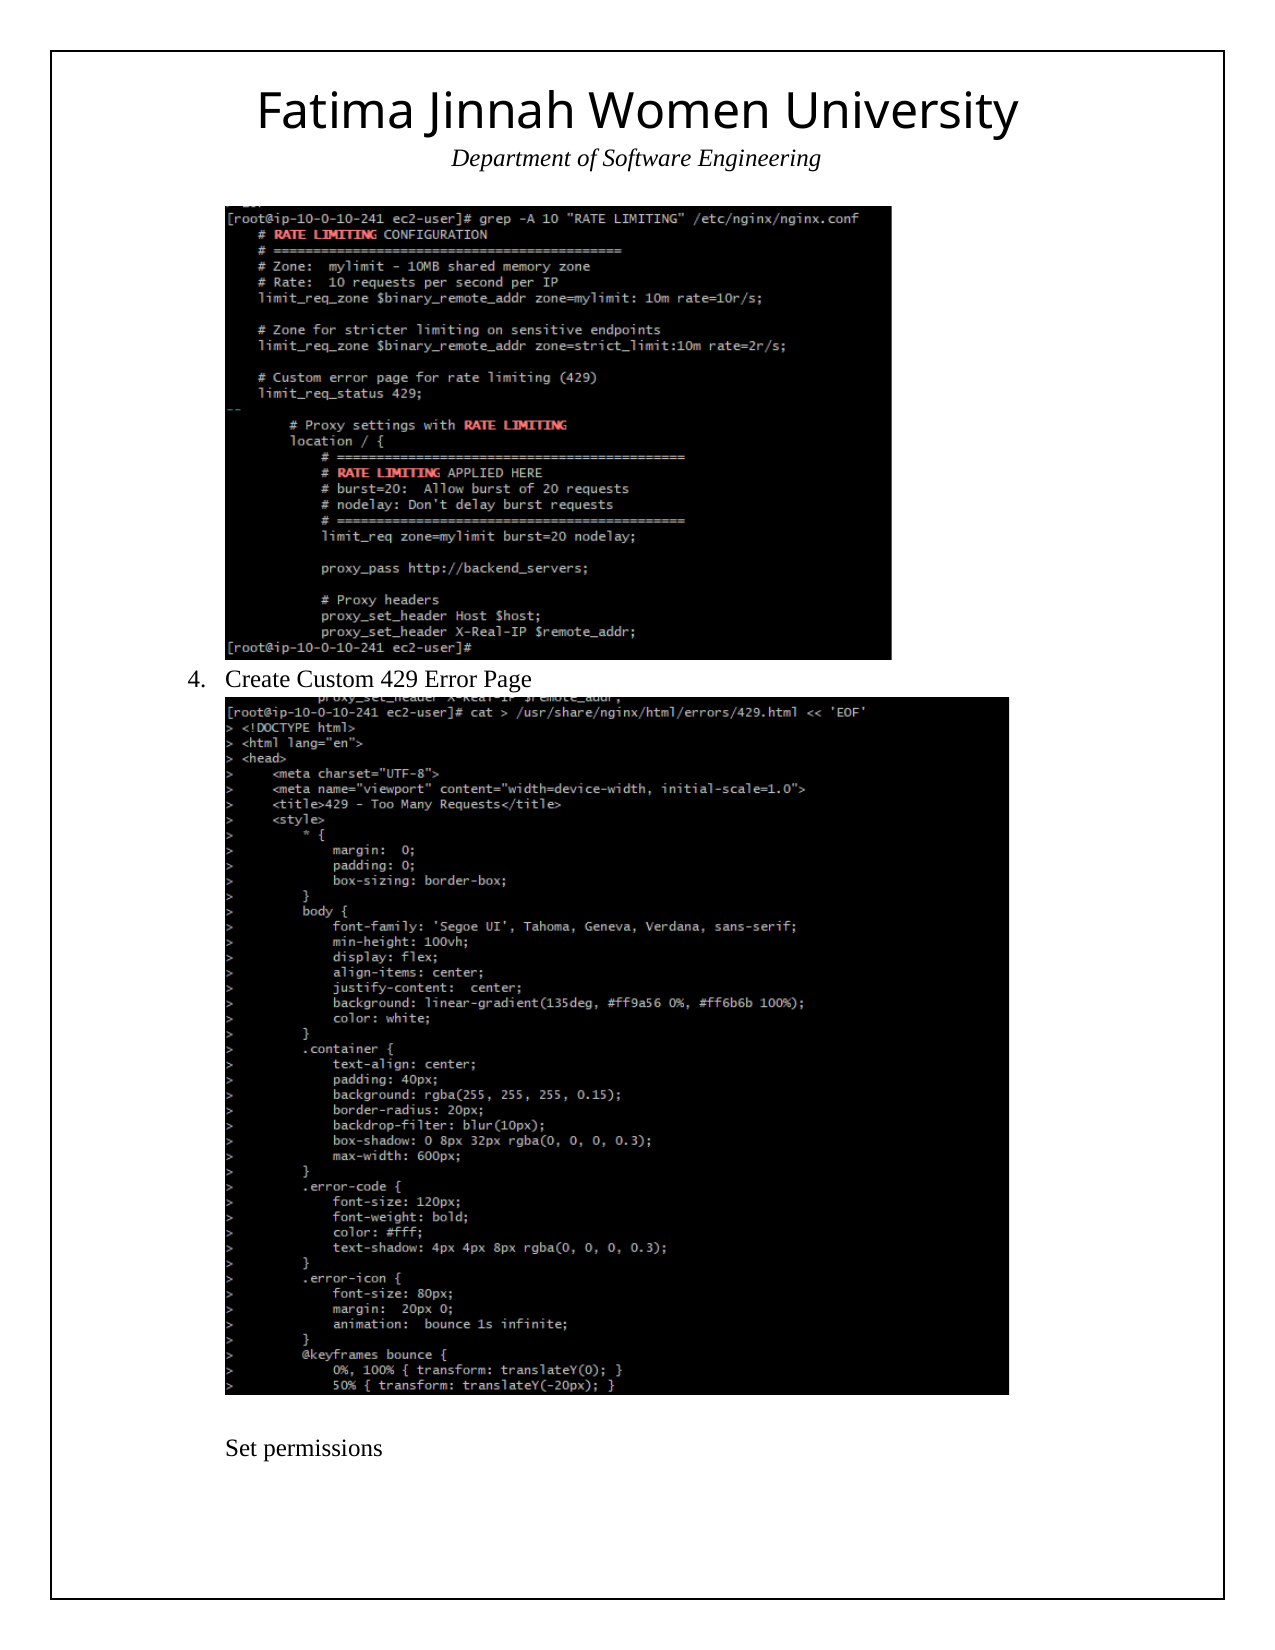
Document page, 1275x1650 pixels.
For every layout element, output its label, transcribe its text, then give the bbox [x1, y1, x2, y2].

list Set permissions [225, 1433, 1125, 1462]
list Create Custom 429 Error Page [187, 664, 1125, 693]
picture [225, 206, 892, 660]
picture [225, 697, 1010, 1395]
